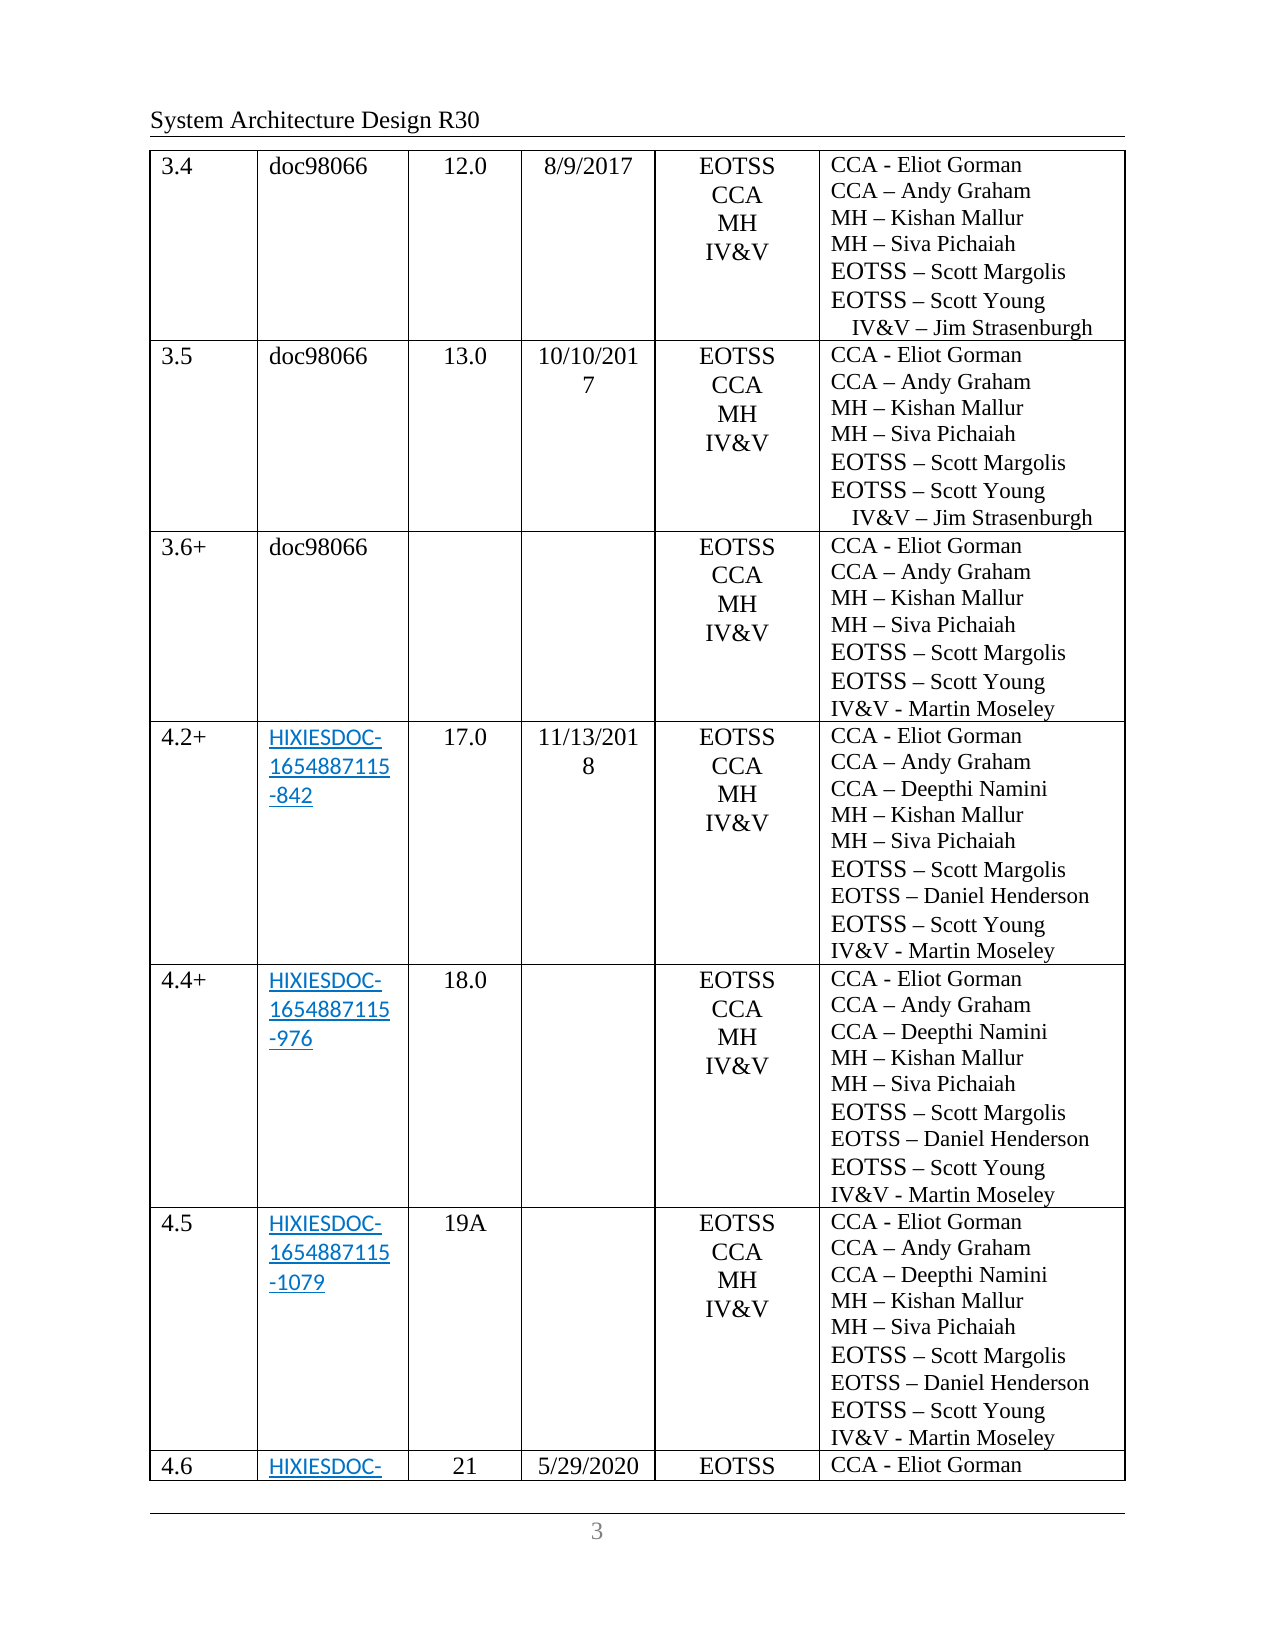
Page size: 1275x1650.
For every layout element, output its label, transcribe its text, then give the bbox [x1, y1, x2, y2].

table_cell 21 [409, 1451, 521, 1480]
table_cell 5/29/2020 [522, 1451, 654, 1480]
table_cell 10/10/2017 [522, 341, 654, 531]
table_cell doc98066 [258, 341, 408, 531]
table_cell 12.0 [409, 151, 521, 340]
table_cell HIXIESDOC-1654887115-976 [258, 965, 408, 1207]
table_cell [522, 532, 654, 721]
table_cell 3.5 [151, 341, 257, 531]
table_cell 19A [409, 1208, 521, 1450]
table_cell doc98066 [258, 151, 408, 340]
table_cell EOTSS CCA MH IV&V [656, 1208, 819, 1450]
table_cell [522, 1208, 654, 1450]
table_cell 8/9/2017 [522, 151, 654, 340]
table_cell [409, 532, 521, 721]
table_cell CCA - Eliot Gorman CCA – Andy Graham MH – Kishan Mallur MH – Siva Pichaiah EOTSS – Scott Margolis EOTSS – Scott Young IV&V – Jim Strasenburgh [820, 151, 1124, 340]
table_cell 18.0 [409, 965, 521, 1207]
table_cell 4.4+ [151, 965, 257, 1207]
table_cell doc98066 [258, 532, 408, 721]
table_cell EOTSS CCA MH IV&V [656, 532, 819, 721]
table_cell EOTSS CCA MH IV&V [656, 151, 819, 340]
table_cell 3.6+ [151, 532, 257, 721]
table_cell 4.2+ [151, 722, 257, 964]
table_cell EOTSS CCA MH IV&V [656, 965, 819, 1207]
table_cell CCA - Eliot Gorman CCA – Andy Graham MH – Kishan Mallur MH – Siva Pichaiah EOTSS – Scott Margolis EOTSS – Scott Young IV&V - Martin Moseley [820, 532, 1124, 721]
table_cell CCA - Eliot Gorman CCA – Andy Graham CCA – Deepthi Namini MH – Kishan Mallur MH – Siva Pichaiah EOTSS – Scott Margolis EOTSS – Daniel Henderson EOTSS – Scott Young IV&V - Martin Moseley [820, 722, 1124, 964]
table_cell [820, 1451, 1124, 1480]
table_cell 17.0 [409, 722, 521, 964]
table_cell [522, 965, 654, 1207]
table_cell 11/13/2018 [522, 722, 654, 964]
table_cell HIXIESDOC-1654887115-1079 [258, 1208, 408, 1450]
table_cell CCA - Eliot Gorman CCA – Andy Graham CCA – Deepthi Namini MH – Kishan Mallur MH – Siva Pichaiah EOTSS – Scott Margolis EOTSS – Daniel Henderson EOTSS – Scott Young IV&V - Martin Moseley [820, 1208, 1124, 1450]
table_cell 4.5 [151, 1208, 257, 1450]
table_cell HIXIESDOC-1654887115-842 [258, 722, 408, 964]
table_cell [258, 1451, 408, 1480]
table_cell EOTSS CCA MH IV&V [656, 722, 819, 964]
table_cell CCA - Eliot Gorman CCA – Andy Graham CCA – Deepthi Namini MH – Kishan Mallur MH – Siva Pichaiah EOTSS – Scott Margolis EOTSS – Daniel Henderson EOTSS – Scott Young IV&V - Martin Moseley [820, 965, 1124, 1207]
table_cell EOTSS CCA MH IV&V [656, 341, 819, 531]
table_cell 13.0 [409, 341, 521, 531]
table_cell CCA - Eliot Gorman CCA – Andy Graham MH – Kishan Mallur MH – Siva Pichaiah EOTSS – Scott Margolis EOTSS – Scott Young IV&V – Jim Strasenburgh [820, 341, 1124, 531]
table_cell EOTSS CCA MH IV&V [656, 1451, 819, 1480]
table_cell 4.6 [151, 1451, 257, 1480]
table_cell 3.4 [151, 151, 257, 340]
